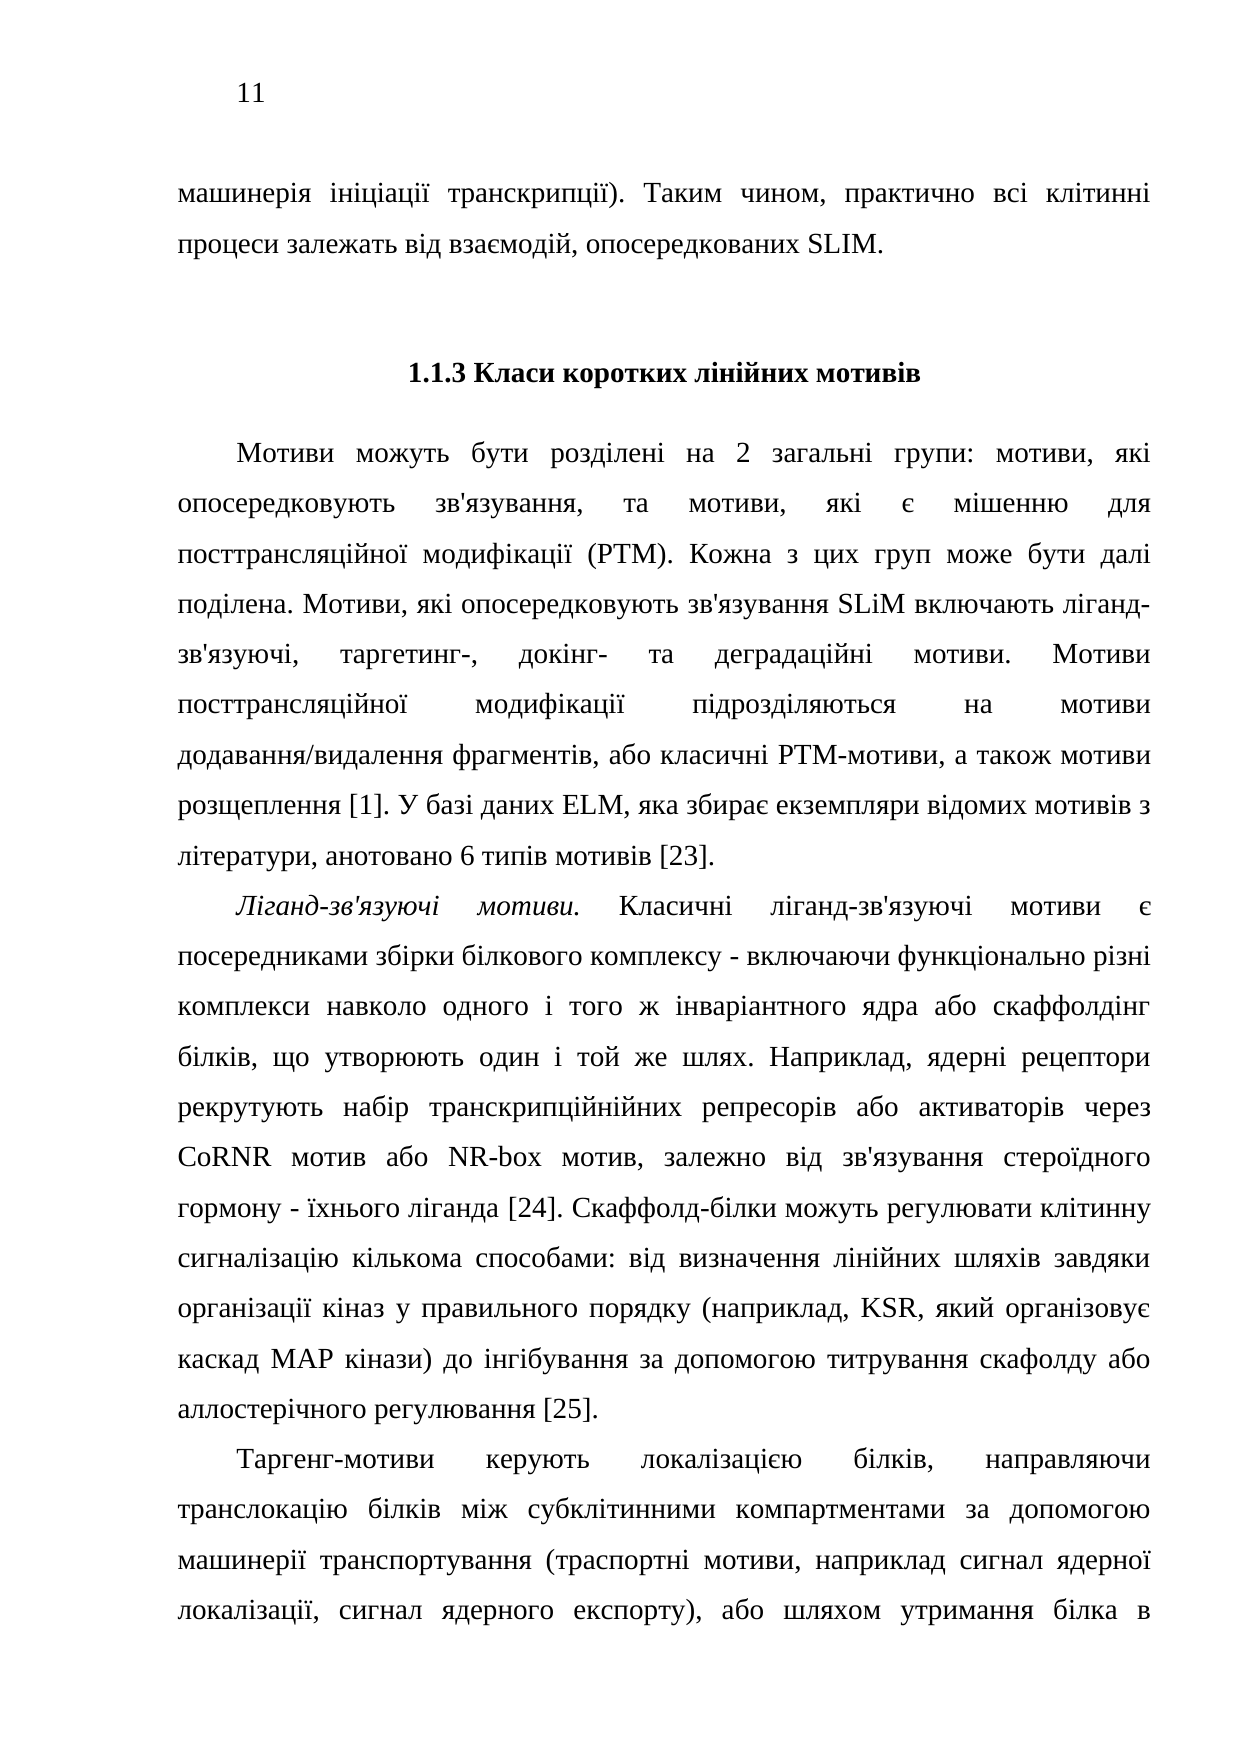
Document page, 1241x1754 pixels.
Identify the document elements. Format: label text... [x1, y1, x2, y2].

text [177, 1441, 1152, 1626]
text Ліганд-зв'язуючі мотиви. Класичні ліганд-зв'язуючі мотиви є посередниками збірки білкового комплексу - включаючи функціонально різні комплекси навколо одного і того ж інваріантного ядра або скаффолдінг білків, що утворюють один і той же шлях. Наприклад, ядерні рецептори рекрутують набір транскрипційнійних репресорів або активаторів через CoRNR мотив або NR-box мотив, залежно від зв'язування стероїдного гормону - їхнього ліганда [24]. Скаффолд-білки можуть регулювати клітинну сигналізацію кількома способами: від визначення лінійних шляхів завдяки організації кіназ у правильного порядку (наприклад, KSR, який організовує каскад MAP кінази) до інгібування за допомогою титрування скафолду або аллостерічного регулювання [25]. [177, 888, 1152, 1424]
text Мотиви можуть бути розділені на 2 загальні групи: мотиви, які опосередковують зв'язування, та мотиви, які є мішенню для посттрансляційної модифікації (PTM). Кожна з цих груп може бути далі поділена. Мотиви, які опосередковують зв'язування SLiM включають ліганд-зв'язуючі, таргетинг-, докінг- та деградаційні мотиви. Мотиви посттрансляційної модифікації підрозділяються на мотиви додавання/видалення фрагментів, або класичні PTM-мотиви, а також мотиви розщеплення [1]. У базі даних ELM, яка збирає екземпляри відомих мотивів з літератури, анотовано 6 типів мотивів [23]. [177, 435, 1152, 871]
subtitle 1.1.3 Класи коротких лінійних мотивів [177, 356, 1152, 389]
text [177, 176, 1152, 259]
